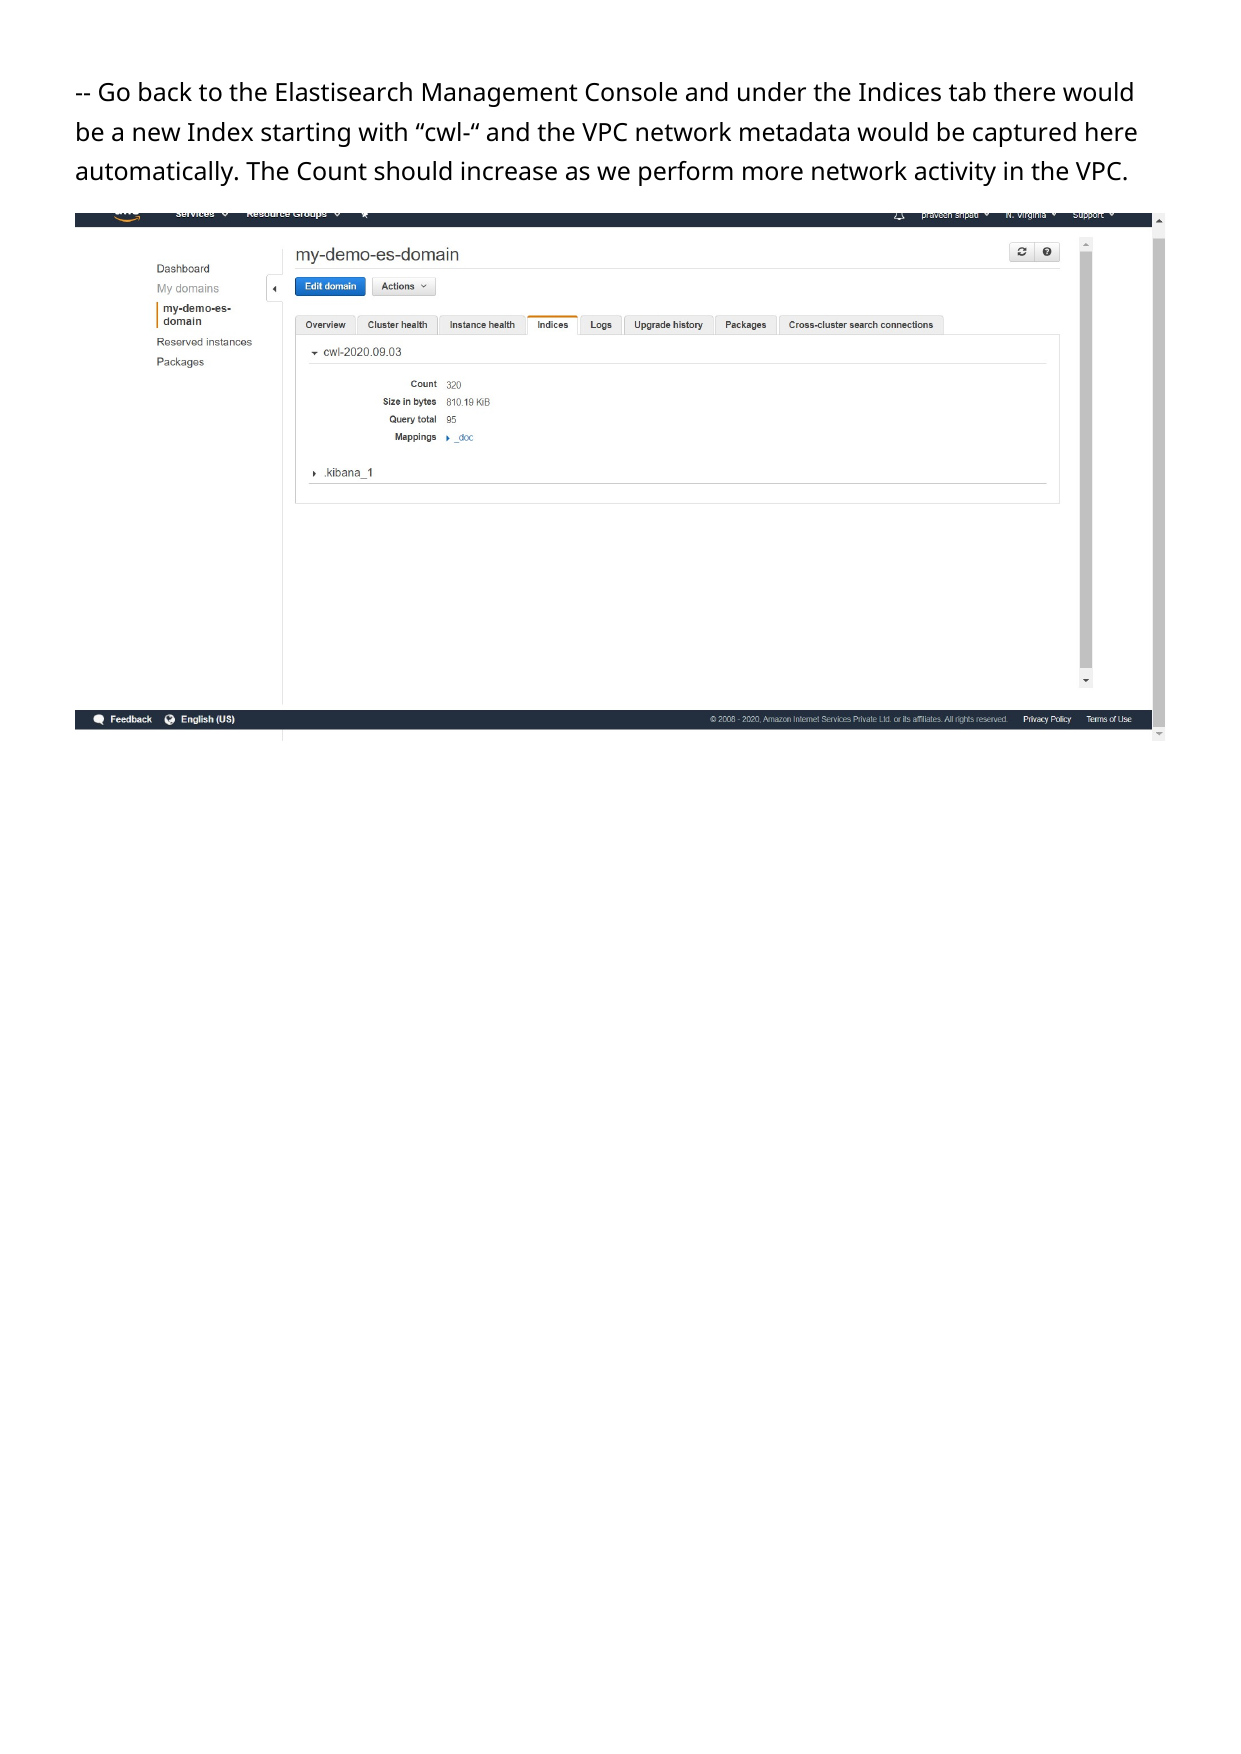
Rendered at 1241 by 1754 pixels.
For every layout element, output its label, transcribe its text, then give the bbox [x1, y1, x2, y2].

text -- Go back to the Elastisearch Management Console and under the Indices tab there would be a new Index starting with “cwl-“ and the VPC network metadata would be captured here automatically. The Count should increase as we perform more network activity in the VPC. [75, 75, 1165, 187]
picture [75, 213, 1166, 741]
